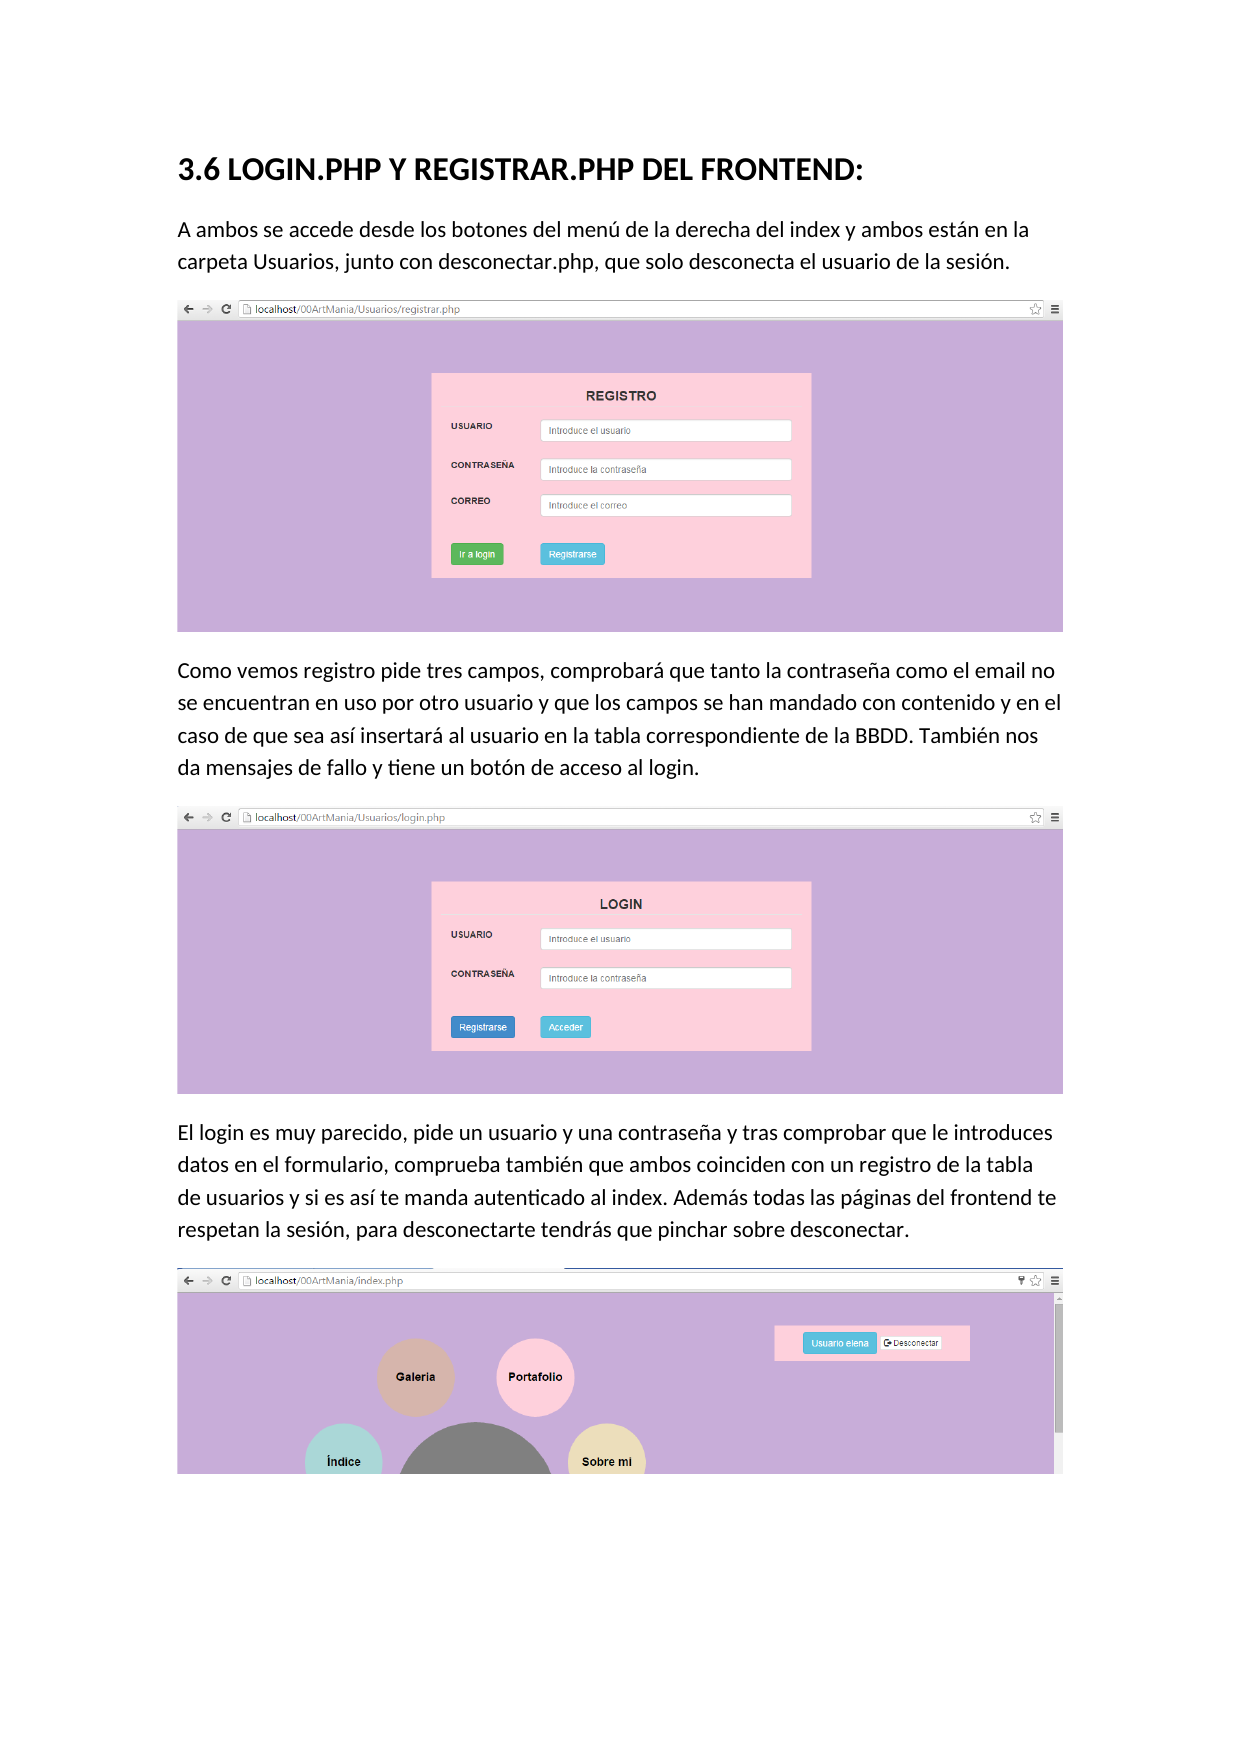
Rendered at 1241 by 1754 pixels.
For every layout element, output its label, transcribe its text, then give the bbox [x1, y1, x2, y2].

picture [177, 806, 1063, 1094]
text El login es muy parecido, pide un usuario y una contraseña y tras comprobar que le introduces datos en el formulario, comprueba también que ambos coinciden con un registro de la tabla de usuarios y si es así te manda autenticado al index. Además todas las páginas del frontend te respetan la sesión, para desconectarte tendrás que pinchar sobre desconectar. [177, 1118, 1063, 1243]
text Como vemos registro pide tres campos, comprobará que tanto la contraseña como el email no se encuentran en uso por otro usuario y que los campos se han mandado con contenido y en el caso de que sea así insertará al usuario en la tabla correspondiente de la BBDD. También nos da mensajes de fallo y tiene un botón de acceso al login. [177, 656, 1063, 781]
picture [177, 300, 1063, 632]
picture [177, 1268, 1063, 1474]
text 3.6 LOGIN.PHP Y REGISTRAR.PHP DEL FRONTEND: [177, 148, 1063, 188]
text A ambos se accede desde los botones del menú de la derecha del index y ambos están en la carpeta Usuarios, junto con desconectar.php, que solo desconecta el usuario de la sesión. [177, 215, 1063, 275]
